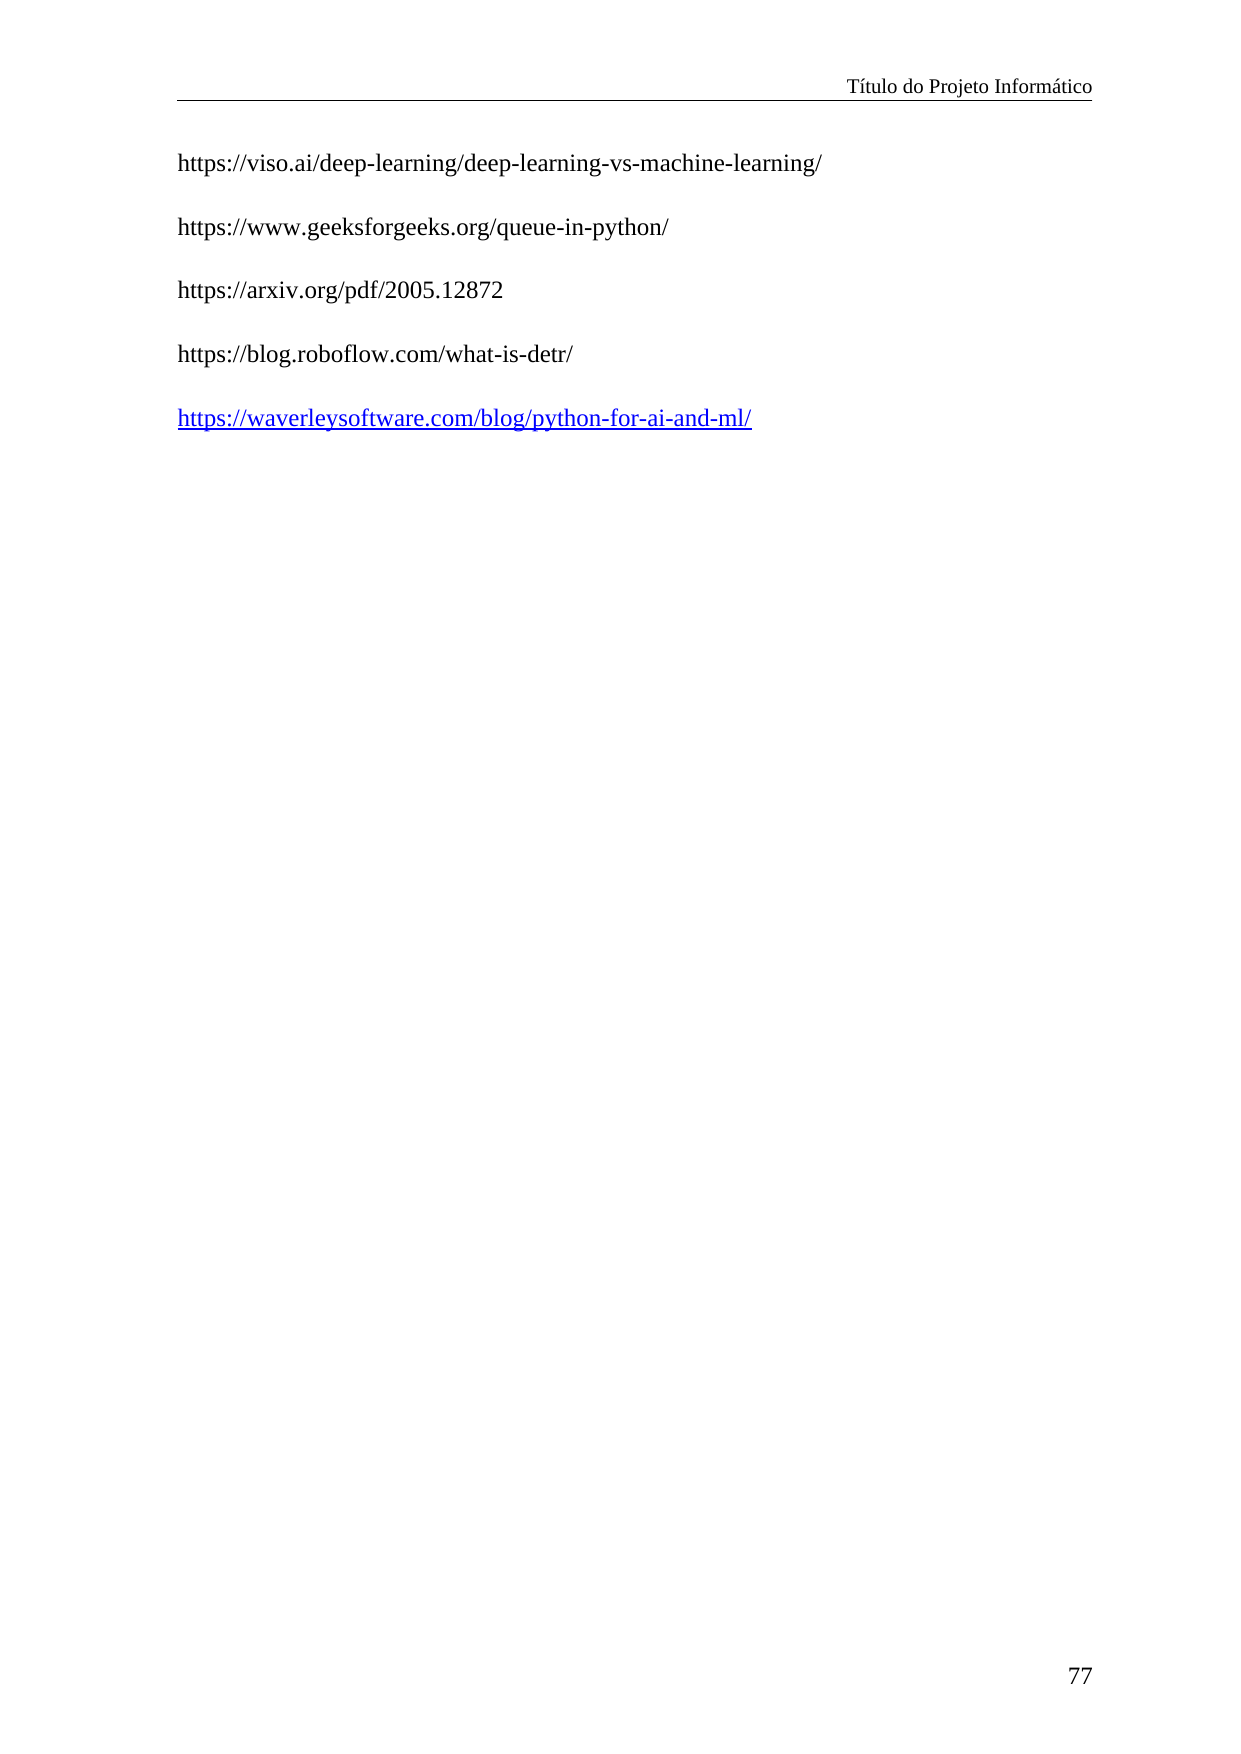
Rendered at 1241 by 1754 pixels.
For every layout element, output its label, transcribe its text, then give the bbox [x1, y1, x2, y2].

text https://arxiv.org/pdf/2005.12872 [177, 276, 1092, 304]
text https://viso.ai/deep-learning/deep-learning-vs-machine-learning/ [177, 148, 1092, 176]
text https://www.geeksforgeeks.org/queue-in-python/ [177, 212, 1092, 240]
text https://blog.roboflow.com/what-is-detr/ [177, 339, 1092, 368]
text https://waverleysoftware.com/blog/python-for-ai-and-ml/ [177, 403, 1092, 432]
